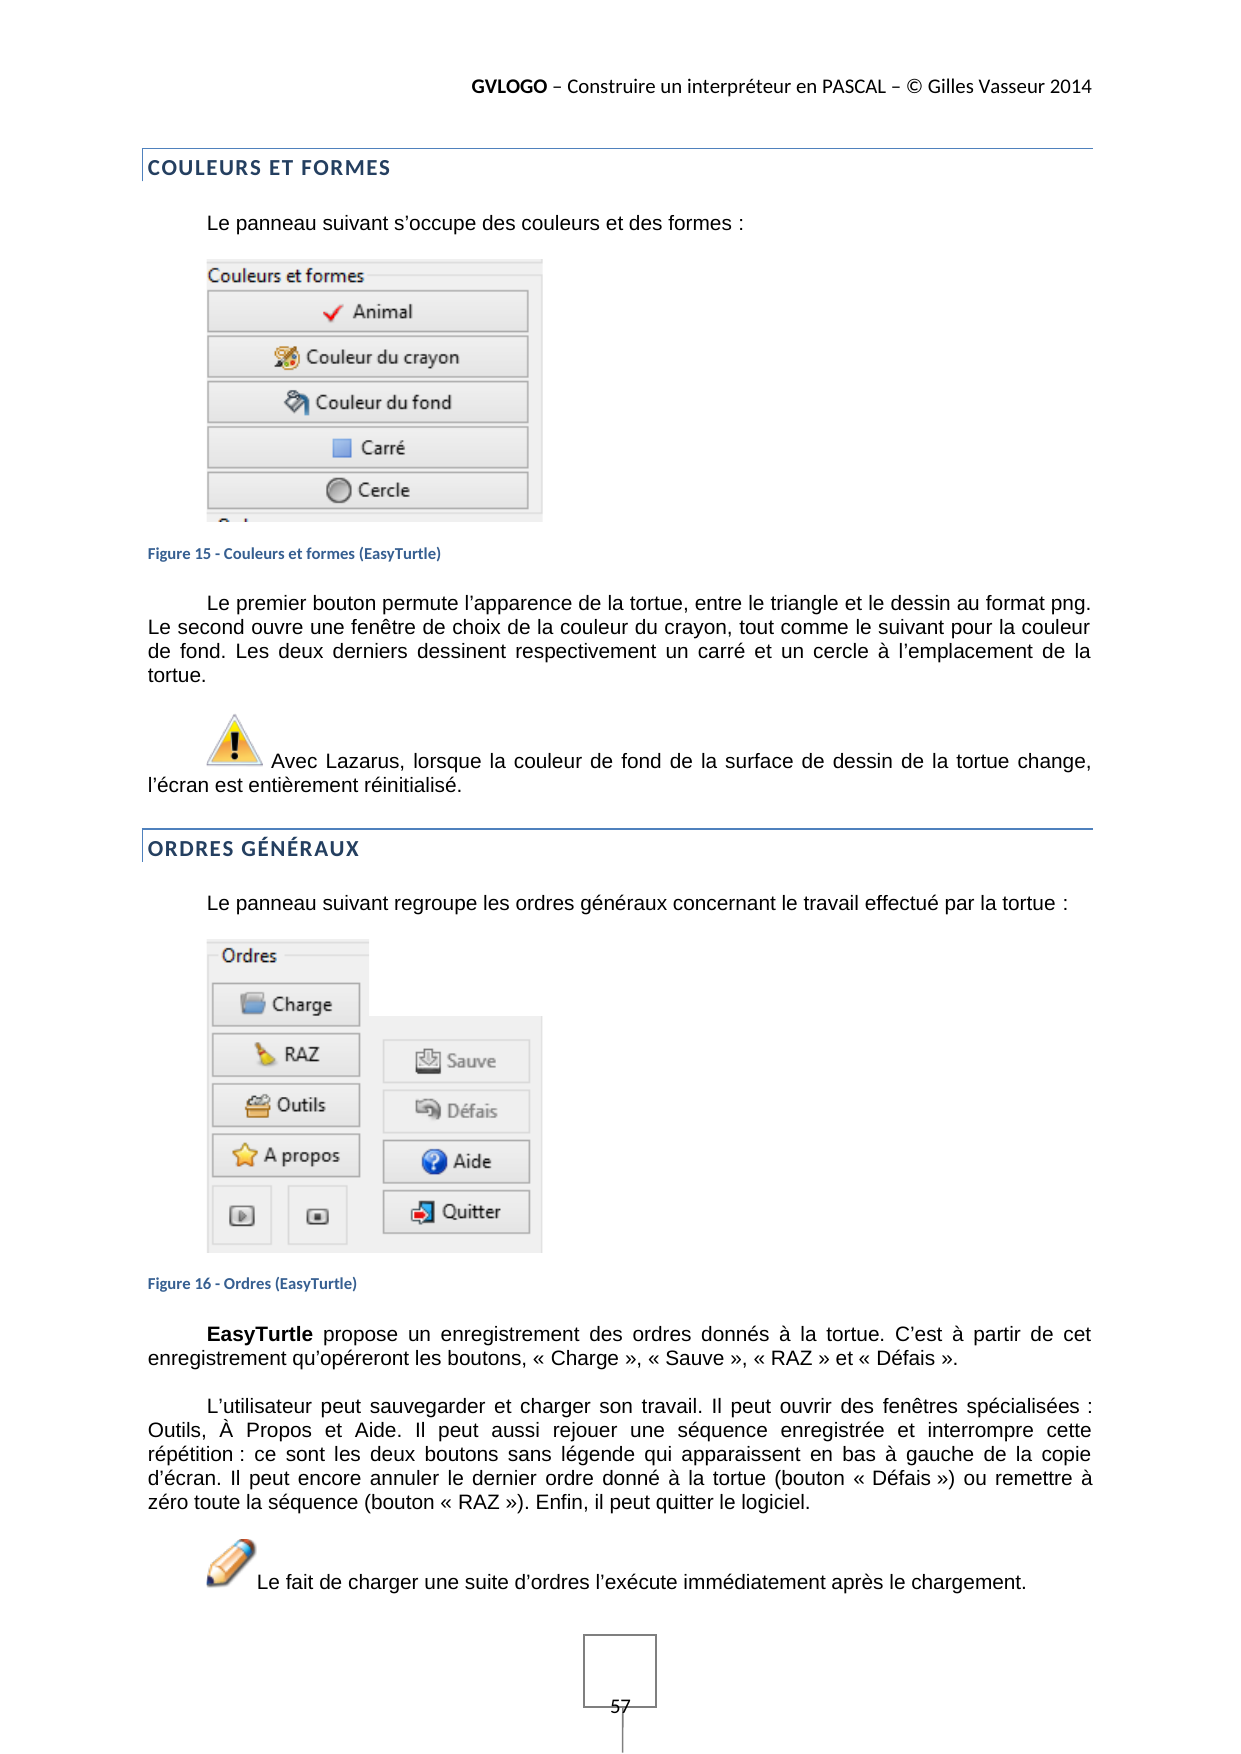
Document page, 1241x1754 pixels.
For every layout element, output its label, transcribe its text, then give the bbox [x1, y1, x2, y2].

text Figure - Ordres (EasyTurtle) [148, 1273, 1093, 1293]
subtitle Couleurs et formes [143, 149, 1093, 181]
picture [206, 259, 543, 522]
subtitle Ordres généraux [143, 830, 1093, 862]
picture [206, 1539, 257, 1590]
text Le panneau suivant regroupe les ordres généraux concernant le travail effectué par la tortue : [148, 891, 1093, 915]
text Avec Lazarus, lorsque la couleur de fond de la surface de dessin de la tortue change, l’écran est entièrement réinitialisé. [148, 712, 1093, 797]
text EasyTurtle propose un enregistrement des ordres donnés à la tortue. C’est à partir de cet enregistrement qu’opéreront les boutons, « Charge », « Sauve », « RAZ » et « Défais ». [148, 1321, 1093, 1369]
picture [206, 712, 263, 769]
text Le fait de charger une suite d’ordres l’exécute immédiatement après le chargement. [148, 1539, 1093, 1593]
text L’utilisateur peut sauvegarder et charger son travail. Il peut ouvrir des fenêtres spécialisées : Outils, À Propos et Aide. Il peut aussi rejouer une séquence enregistrée et interrompre cette répétition : ce sont les deux boutons sans légende qui apparaissent en bas à gauche de la copie d’écran. Il peut encore annuler le dernier ordre donné à la tortue (bouton « Défais ») ou remettre à zéro toute la séquence (bouton « RAZ »). Enfin, il peut quitter le logiciel. [148, 1394, 1093, 1514]
text Le premier bouton permute l’apparence de la tortue, entre le triangle et le dessin au format png. Le second ouvre une fenêtre de choix de la couleur du crayon, tout comme le suivant pour la couleur de fond. Les deux derniers dessinent respectivement un carré et un cercle à l’emplacement de la tortue. [148, 591, 1093, 687]
text Le panneau suivant s’occupe des couleurs et des formes : [148, 211, 1093, 234]
picture [206, 939, 543, 1253]
text Figure - Couleurs et formes (EasyTurtle) [148, 543, 1093, 563]
